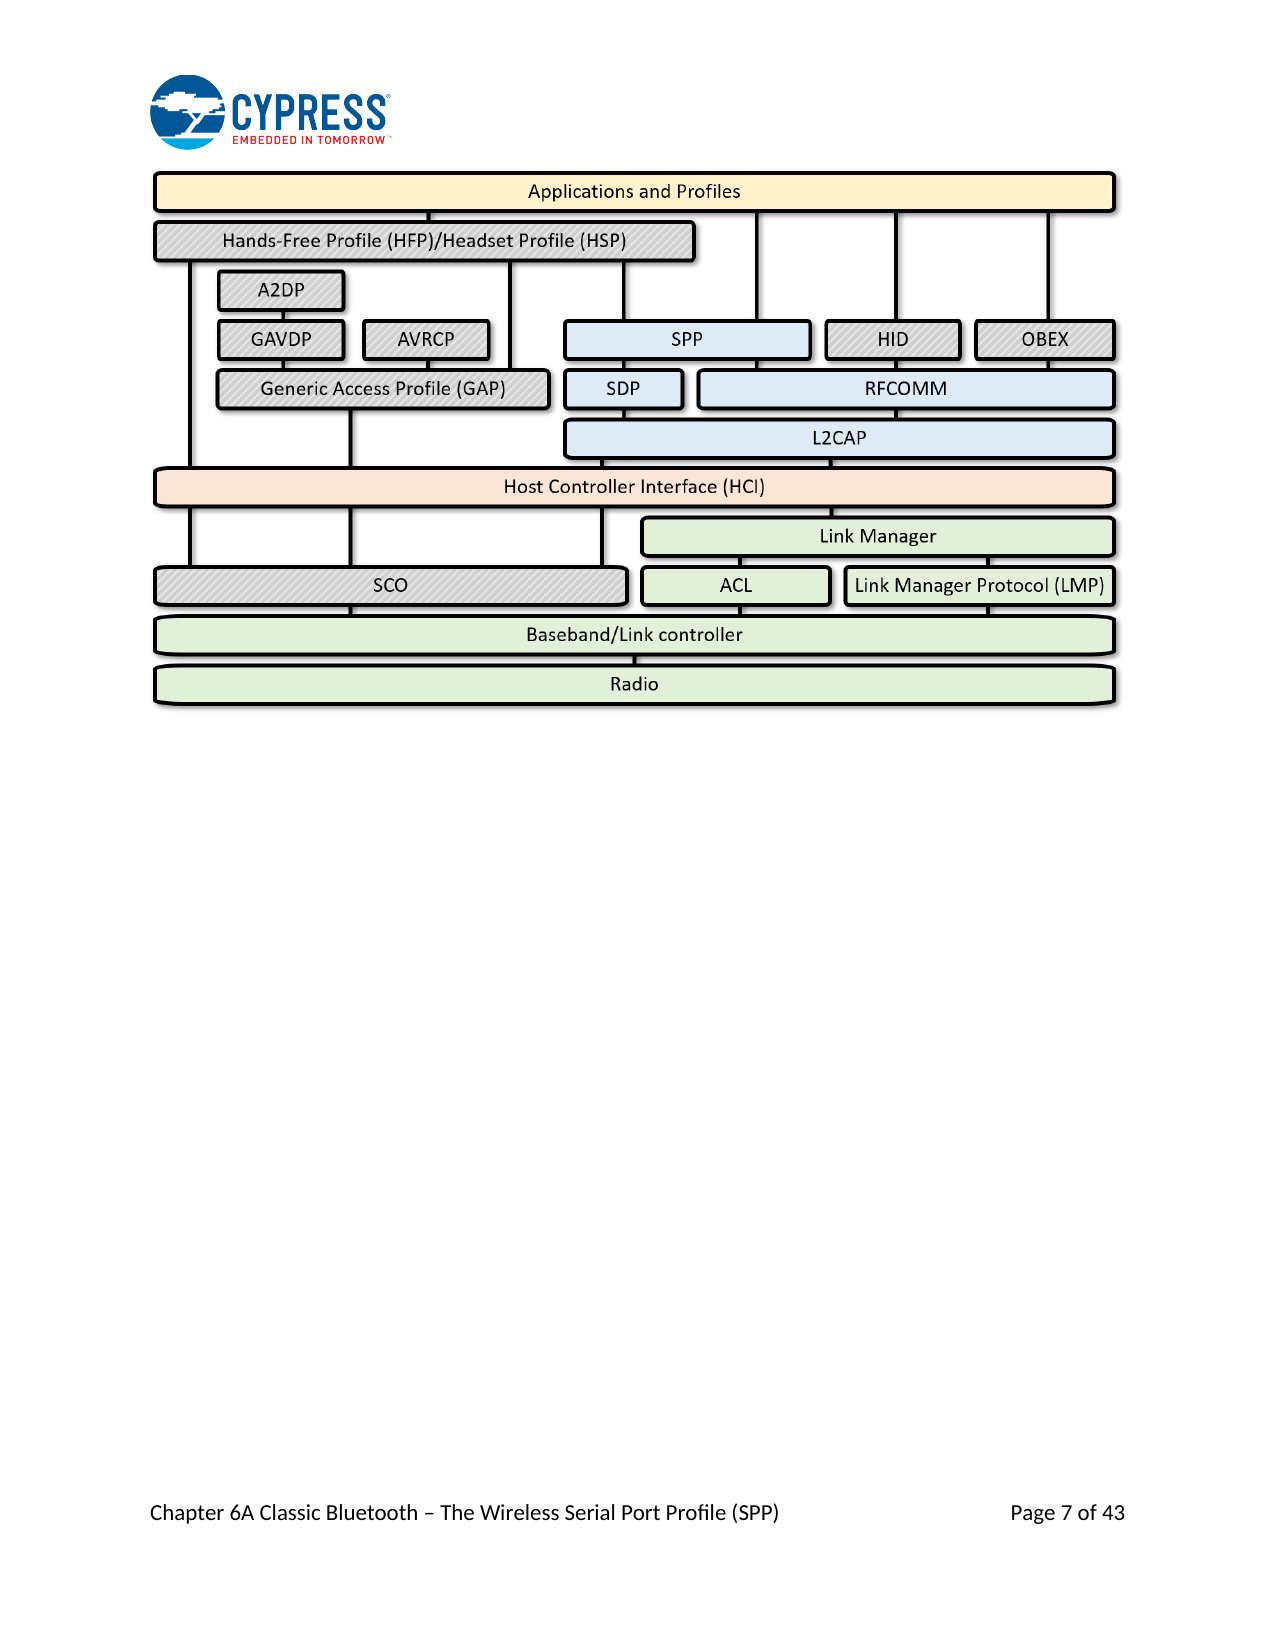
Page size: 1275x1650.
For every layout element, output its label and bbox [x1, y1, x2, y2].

picture [150, 75, 392, 150]
picture [150, 168, 1125, 717]
